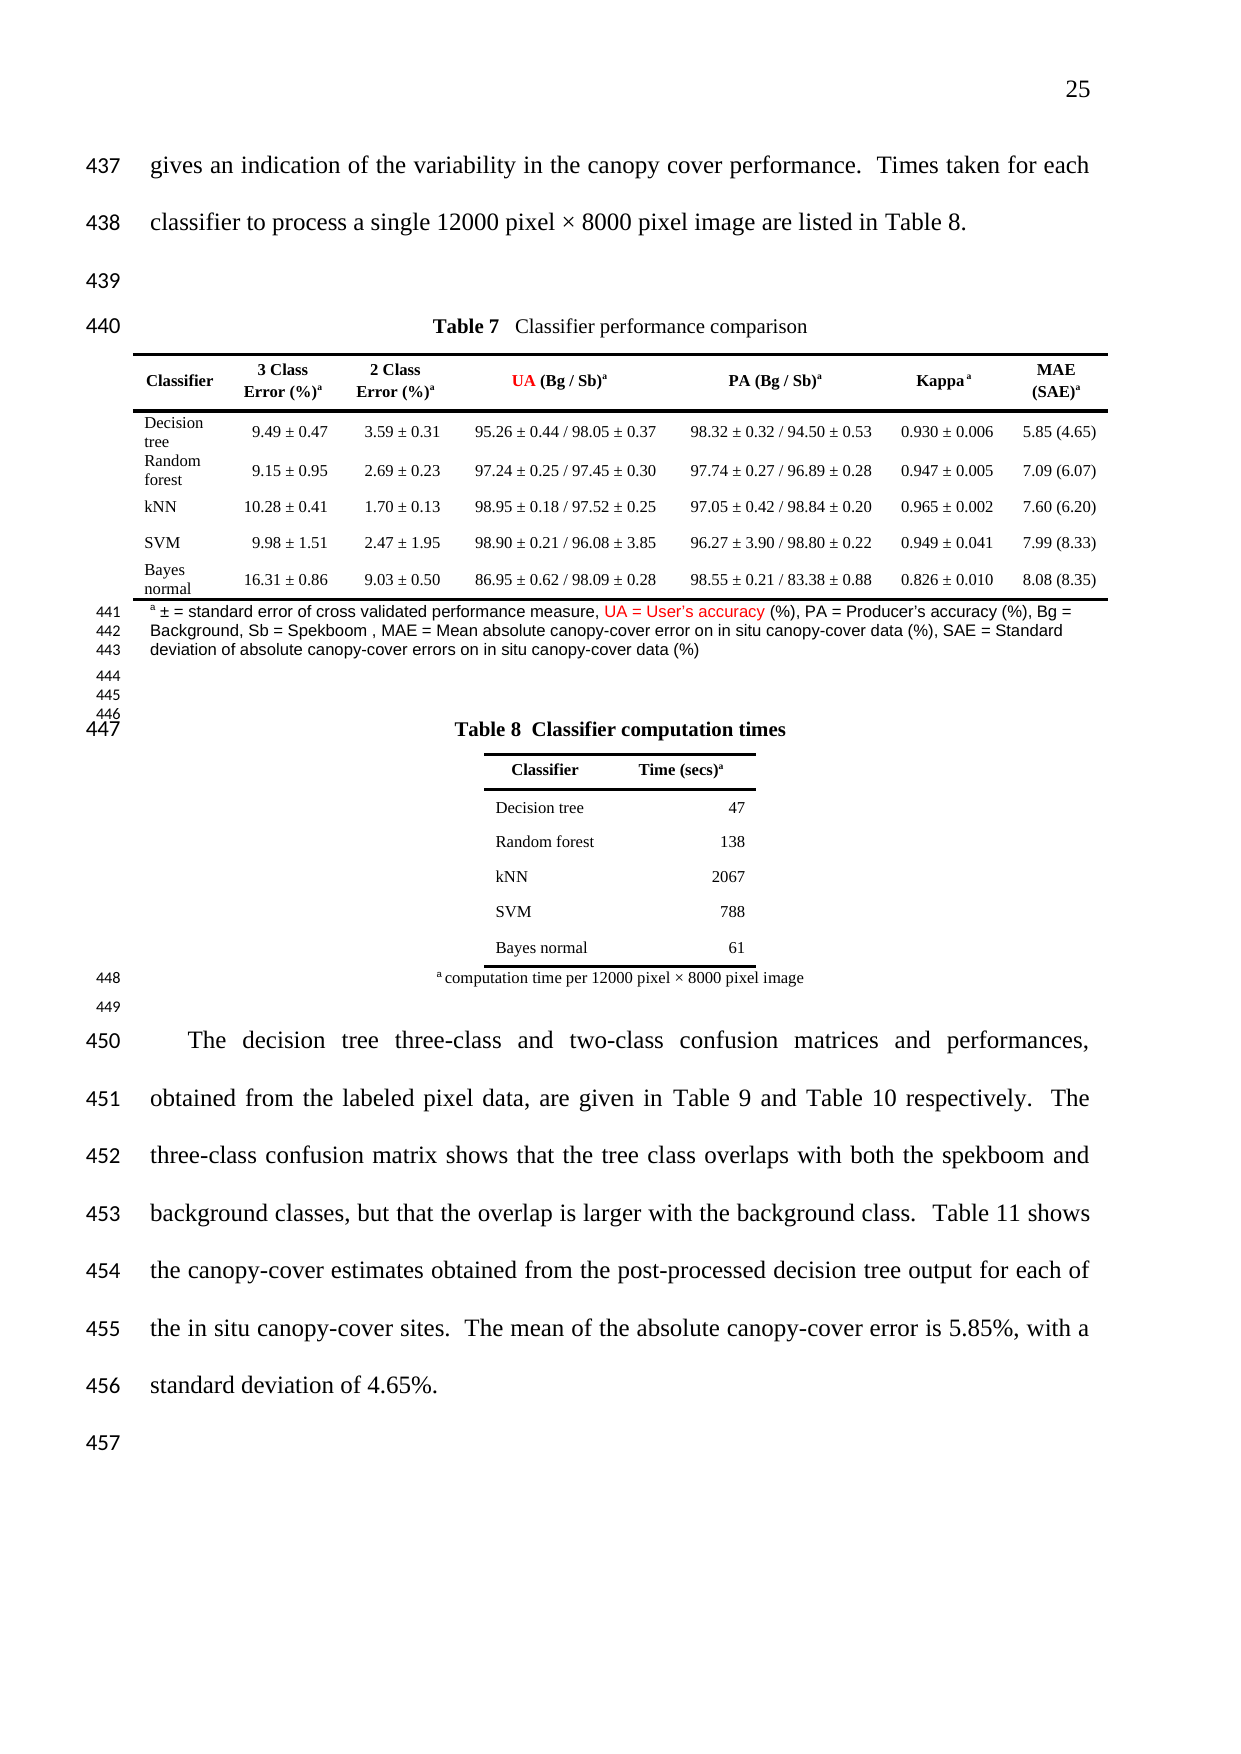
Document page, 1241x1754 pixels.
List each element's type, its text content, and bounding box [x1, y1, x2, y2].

table_cell 788 [605, 894, 756, 929]
table_cell 16.31 ± 0.86 [226, 560, 339, 598]
table_cell Random forest [133, 451, 226, 489]
table_header Classifier [133, 356, 226, 409]
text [150, 150, 1090, 236]
table_header Kappa a [883, 356, 1004, 409]
table_cell 0.949 ± 0.041 [883, 525, 1004, 560]
text a ± = standard error of cross validated performance measure, UA = User’s accuracy (%), PA = Producer’s accuracy (%), Bg = Background, Sb = Spekboom , MAE = Mean absolute canopy-cover error on in situ canopy-cover data (%), SAE = Standard deviation of absolute canopy-cover errors on in situ canopy-cover data (%) [150, 601, 1090, 659]
table_header PA (Bg / Sb)a [667, 356, 883, 409]
table_cell 98.90 ± 0.21 / 96.08 ± 3.85 [451, 525, 667, 560]
table_cell 2.69 ± 0.23 [339, 451, 451, 489]
table_cell 97.74 ± 0.27 / 96.89 ± 0.28 [667, 451, 883, 489]
table_cell 0.826 ± 0.010 [883, 560, 1004, 598]
table_cell 9.49 ± 0.47 [226, 413, 339, 451]
table_cell 0.930 ± 0.006 [883, 413, 1004, 451]
table_cell 138 [605, 823, 756, 859]
text Table 7 Classifier performance comparison [150, 314, 1090, 338]
table_cell 9.03 ± 0.50 [339, 560, 451, 598]
table_cell 86.95 ± 0.62 / 98.09 ± 0.28 [451, 560, 667, 598]
table_cell Decision tree [133, 413, 226, 451]
table_header Classifier [484, 756, 605, 788]
table_cell 98.95 ± 0.18 / 97.52 ± 0.25 [451, 489, 667, 524]
table_header 2 Class Error (%)a [339, 356, 451, 409]
text The decision tree three-class and two-class confusion matrices and performances, obtained from the labeled pixel data, are given in Table 9 and Table 10 respectively. The three-class confusion matrix shows that the tree class overlaps with both the spekboom and background classes, but that the overlap is larger with the background class. Table 11 shows the canopy-cover estimates obtained from the post-processed decision tree output for each of the in situ canopy-cover sites. The mean of the absolute canopy-cover error is 5.85%, with a standard deviation of 4.65%. [150, 1026, 1090, 1399]
table_cell 98.32 ± 0.32 / 94.50 ± 0.53 [667, 413, 883, 451]
table_cell SVM [484, 894, 605, 929]
table_cell 2067 [605, 859, 756, 894]
table_header MAE (SAE)a [1005, 356, 1107, 409]
table_cell 0.947 ± 0.005 [883, 451, 1004, 489]
table_header 3 Class Error (%)a [226, 356, 339, 409]
table_header UA (Bg / Sb)a [451, 356, 667, 409]
table_cell 47 [605, 791, 756, 823]
table_cell 1.70 ± 0.13 [339, 489, 451, 524]
table_cell Bayes normal [484, 930, 605, 965]
table_cell 9.98 ± 1.51 [226, 525, 339, 560]
table_header Time (secs)a [605, 756, 756, 788]
table_cell 8.08 (8.35) [1005, 560, 1107, 598]
table_cell Bayes normal [133, 560, 226, 598]
table_cell 0.965 ± 0.002 [883, 489, 1004, 524]
table_cell 95.26 ± 0.44 / 98.05 ± 0.37 [451, 413, 667, 451]
table_cell Decision tree [484, 791, 605, 823]
text a computation time per 12000 pixel × 8000 pixel image [150, 968, 1090, 987]
table_cell kNN [133, 489, 226, 524]
table_cell 96.27 ± 3.90 / 98.80 ± 0.22 [667, 525, 883, 560]
text Table 8 Classifier computation times [150, 716, 1090, 741]
table_cell SVM [133, 525, 226, 560]
table_cell 7.09 (6.07) [1005, 451, 1107, 489]
table_cell 3.59 ± 0.31 [339, 413, 451, 451]
table_cell 97.24 ± 0.25 / 97.45 ± 0.30 [451, 451, 667, 489]
table_cell 98.55 ± 0.21 / 83.38 ± 0.88 [667, 560, 883, 598]
table_cell 61 [605, 930, 756, 965]
table_cell 9.15 ± 0.95 [226, 451, 339, 489]
table_cell 2.47 ± 1.95 [339, 525, 451, 560]
table_cell Random forest [484, 823, 605, 859]
table_cell kNN [484, 859, 605, 894]
table_cell 10.28 ± 0.41 [226, 489, 339, 524]
table_cell 97.05 ± 0.42 / 98.84 ± 0.20 [667, 489, 883, 524]
table_cell 7.99 (8.33) [1005, 525, 1107, 560]
table_cell 5.85 (4.65) [1005, 413, 1107, 451]
table_cell 7.60 (6.20) [1005, 489, 1107, 524]
